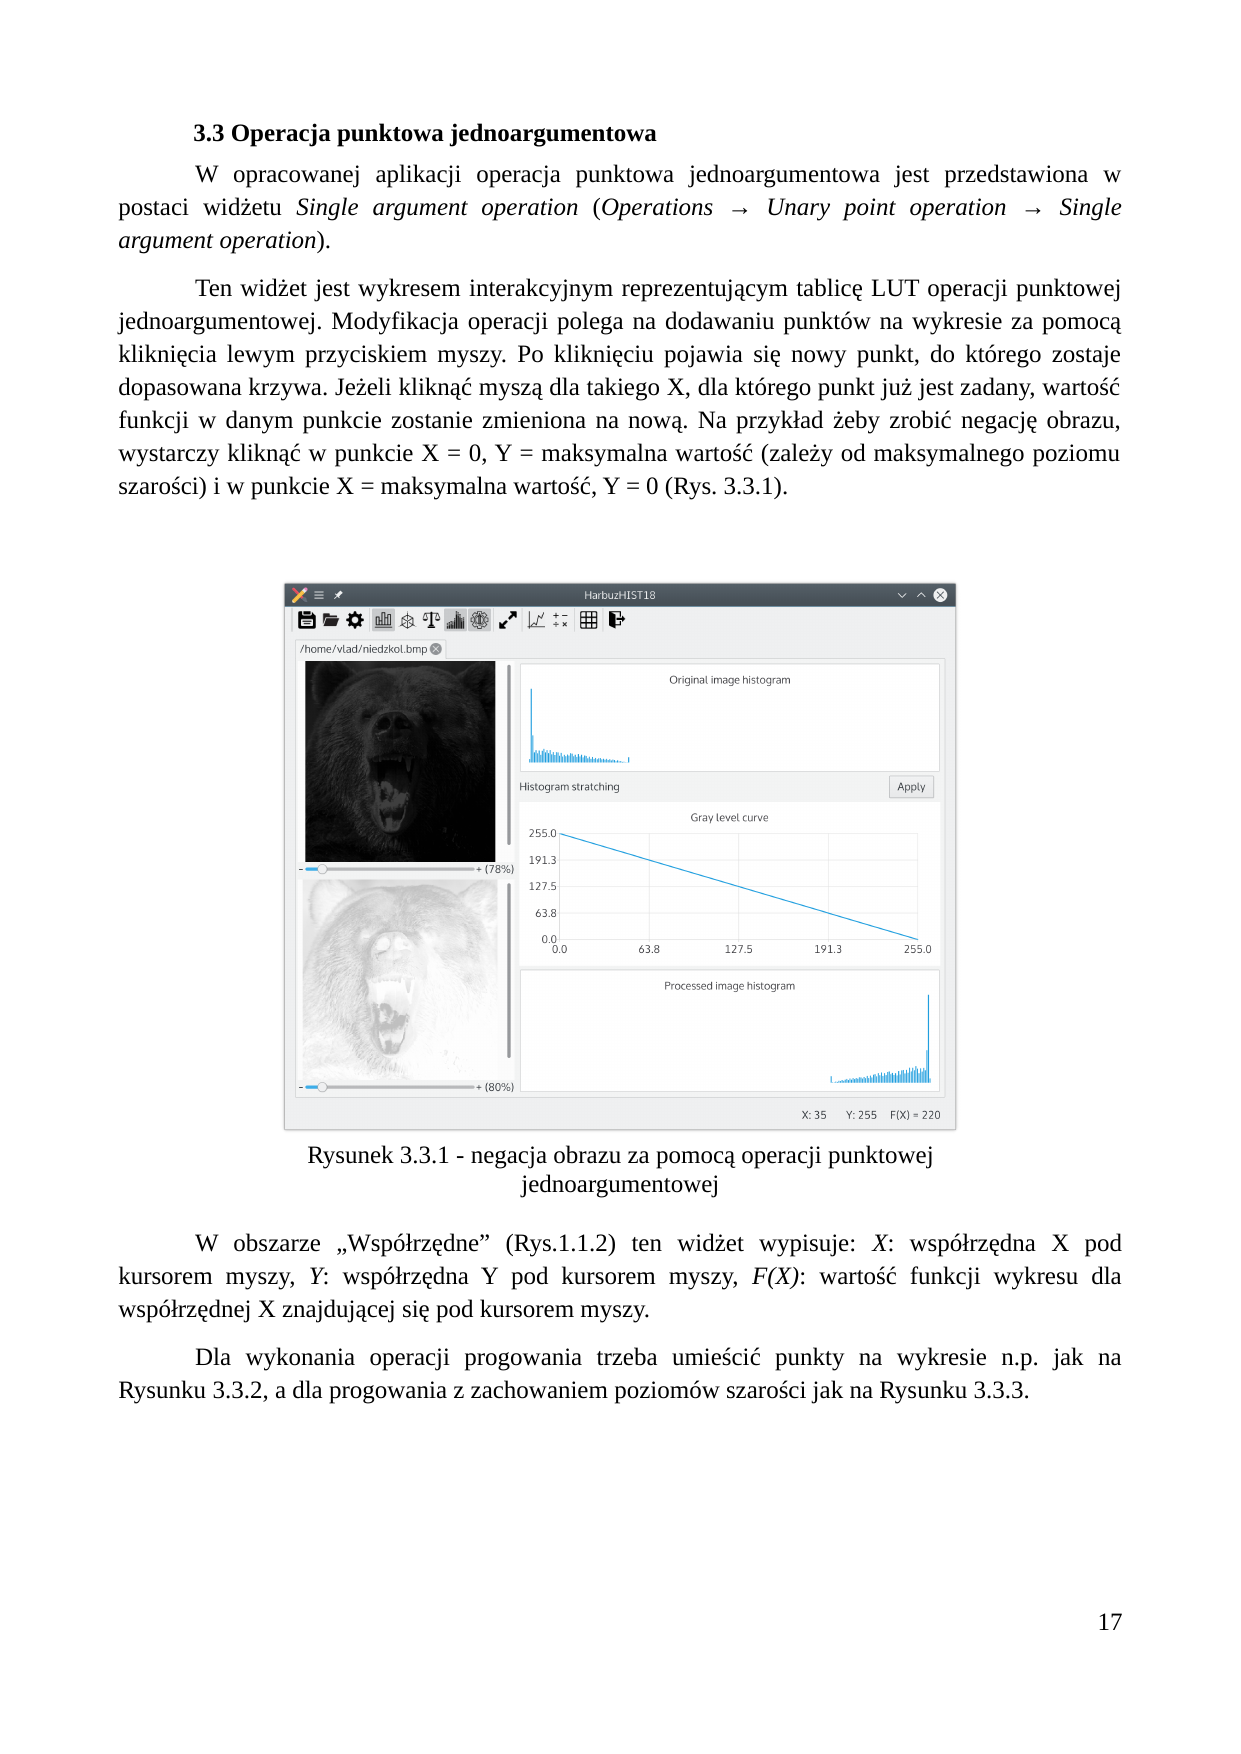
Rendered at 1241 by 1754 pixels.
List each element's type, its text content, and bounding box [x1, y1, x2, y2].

picture [279, 578, 961, 1135]
text W obszarze „Współrzędne” (Rys.1.1.2) ten widżet wypisuje: X: współrzędna X pod kursorem myszy, Y: współrzędna Y pod kursorem myszy, F(X): wartość funkcji wykresu dla współrzędnej X znajdującej się pod kursorem myszy. [118, 1228, 1122, 1323]
subtitle 3.3 Operacja punktowa jednoargumentowa [118, 118, 1122, 147]
text W opracowanej aplikacji operacja punktowa jednoargumentowa jest przedstawiona w postaci widżetu Single argument operation (Operations → Unary point operation → Single argument operation). [118, 159, 1122, 254]
text Ten widżet jest wykresem interakcyjnym reprezentującym tablicę LUT operacji punktowej jednoargumentowej. Modyfikacja operacji polega na dodawaniu punktów na wykresie za pomocą kliknięcia lewym przyciskiem myszy. Po kliknięciu pojawia się nowy punkt, do którego zostaje dopasowana krzywa. Jeżeli kliknąć myszą dla takiego X, dla którego punkt już jest zadany, wartość funkcji w danym punkcie zostanie zmieniona na nową. Na przykład żeby zrobić negację obrazu, wystarczy kliknąć w punkcie X = 0, Y = maksymalna wartość (zależy od maksymalnego poziomu szarości) i w punkcie X = maksymalna wartość, Y = 0 (Rys. 3.3.1). [118, 273, 1122, 500]
text Dla wykonania operacji progowania trzeba umieścić punkty na wykresie n.p. jak na Rysunku 3.3.2, a dla progowania z zachowaniem poziomów szarości jak na Rysunku 3.3.3. [118, 1342, 1122, 1404]
